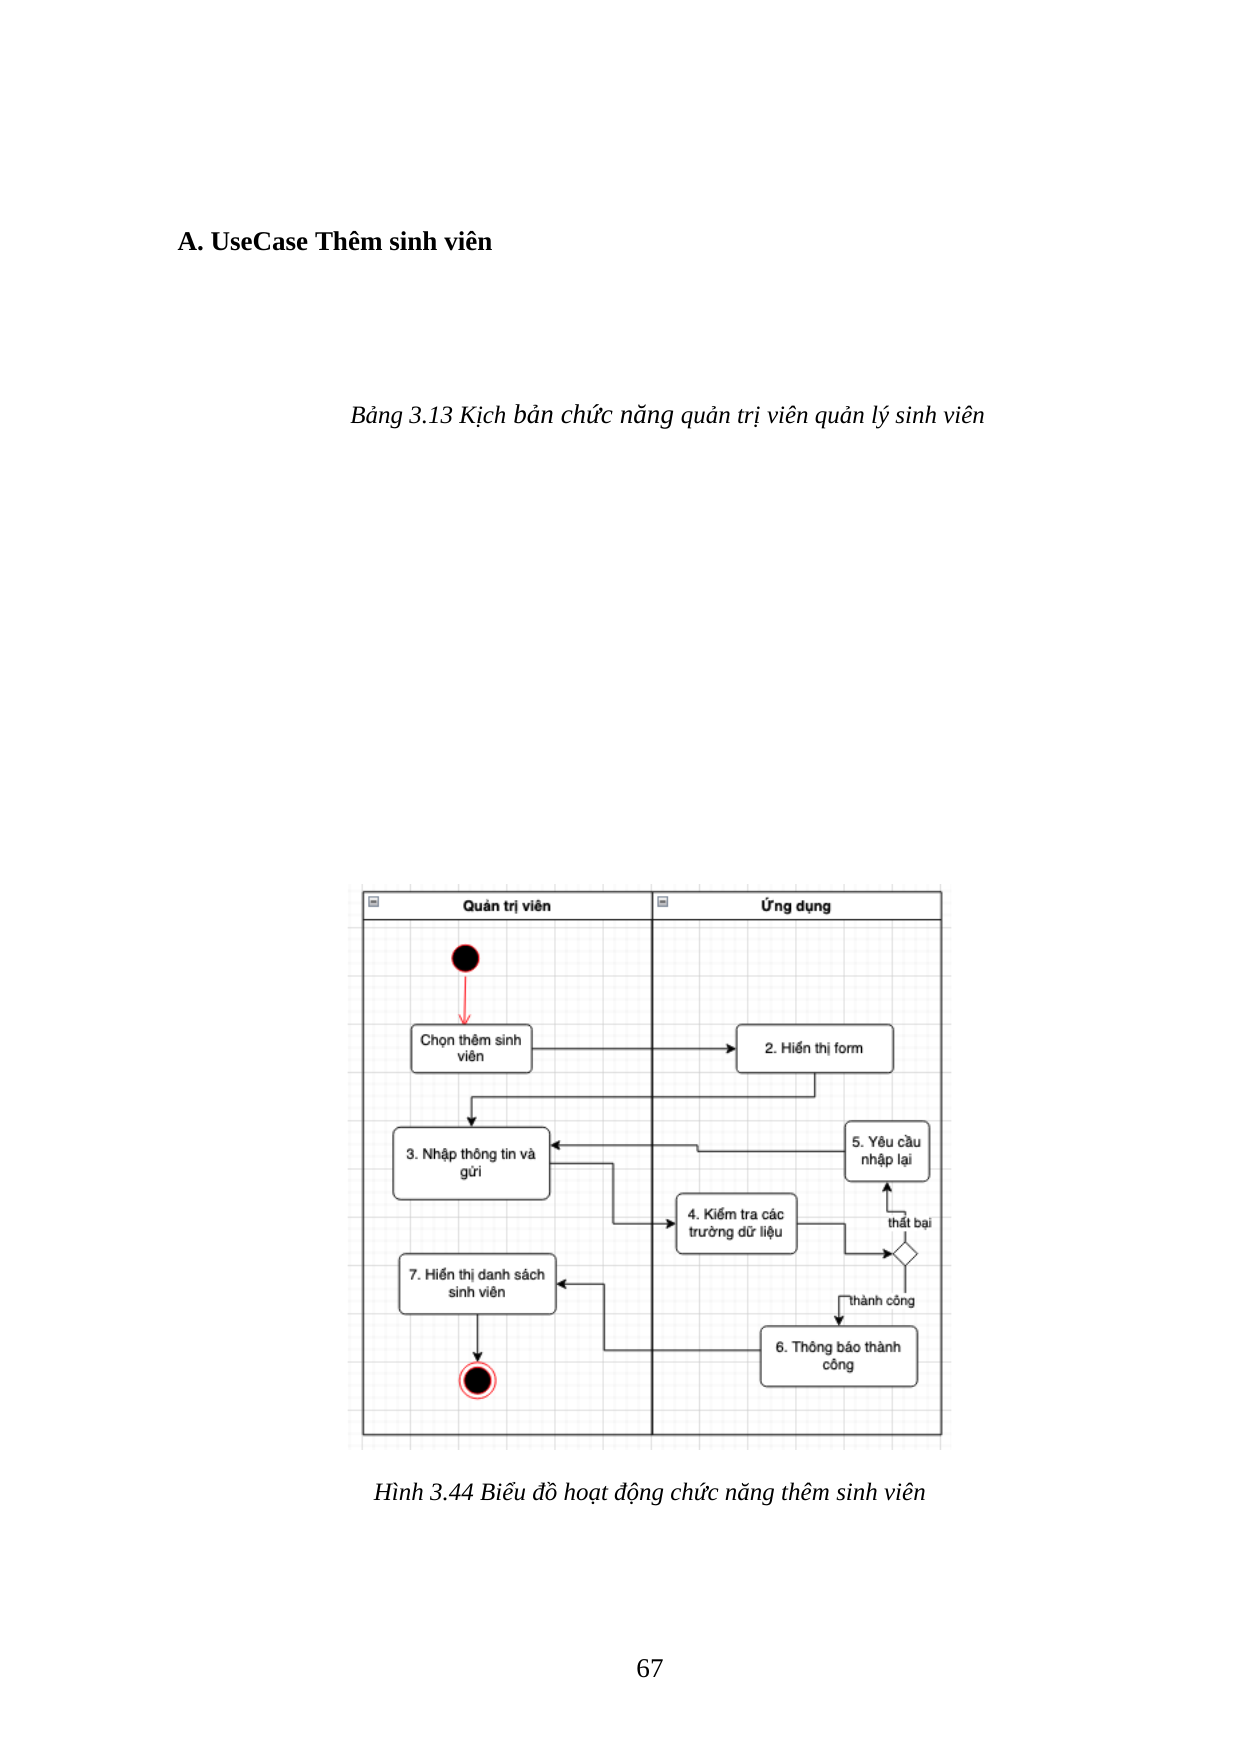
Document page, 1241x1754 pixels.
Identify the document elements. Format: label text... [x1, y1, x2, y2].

text A. UseCase Thêm sinh viên [177, 226, 1122, 257]
picture [347, 884, 952, 1450]
